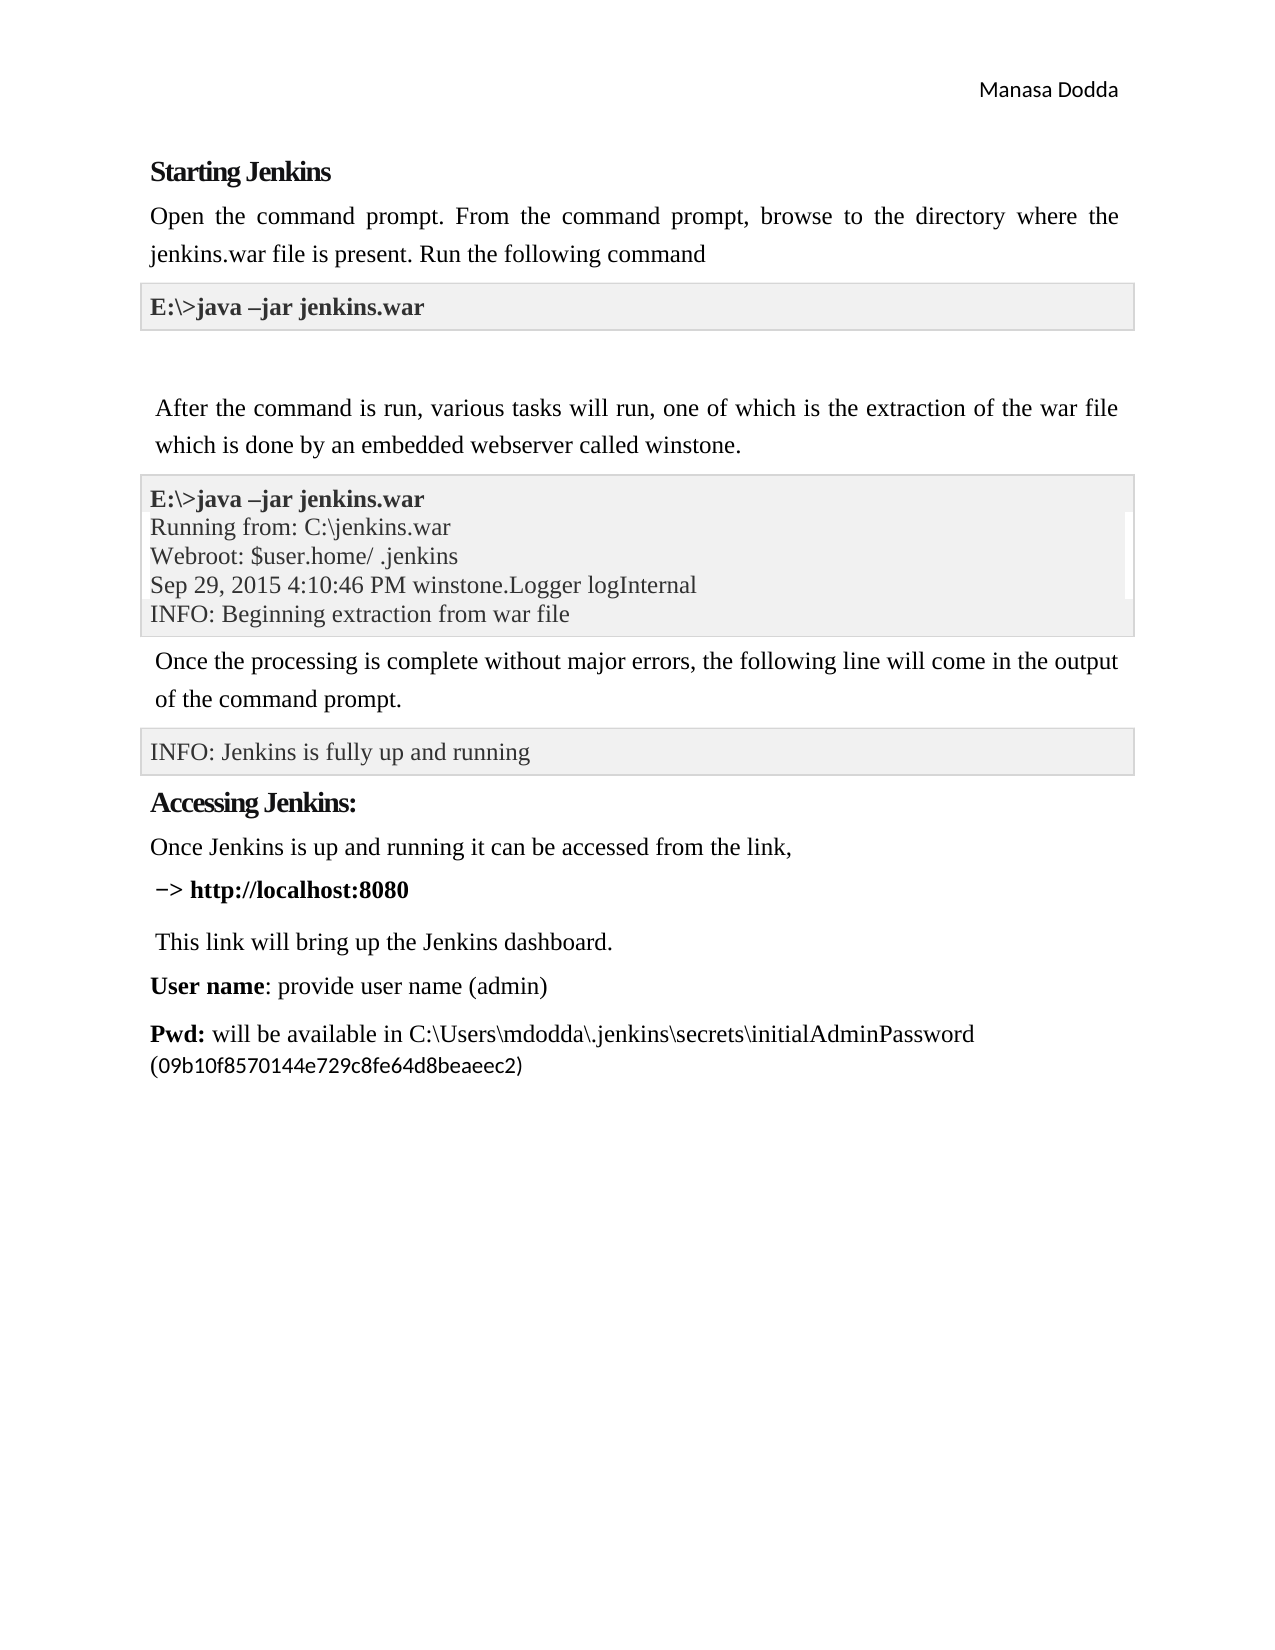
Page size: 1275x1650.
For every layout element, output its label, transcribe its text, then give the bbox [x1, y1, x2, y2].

text Sep 29, 2015 4:10:46 PM winstone.Logger logInternal [150, 570, 1125, 589]
text Pwd: will be available in C:\Users\mdodda\.jenkins\secrets\initialAdminPassword (09b10f8570144e729c8fe64d8beaeec2) [150, 1019, 1125, 1079]
text Once the processing is complete without major errors, the following line will come in the output of the command prompt. [155, 637, 1120, 712]
text Open the command prompt. From the command prompt, browse to the directory where the jenkins.war file is present. Run the following command [150, 192, 1120, 267]
text User name: provide user name (admin) [150, 971, 1125, 1000]
text INFO: Jenkins is fully up and running [142, 729, 1133, 774]
text E:\>java –jar jenkins.war [142, 476, 1133, 512]
text This link will bring up the Jenkins dashboard. [155, 918, 1120, 956]
text Webroot: $user.home/ .jenkins [150, 541, 1125, 570]
text Running from: C:\jenkins.war [150, 512, 1125, 541]
subtitle Once Jenkins is up and running it can be accessed from the link, [150, 823, 1120, 861]
text E:\>java –jar jenkins.war [142, 284, 1133, 329]
text After the command is run, various tasks will run, one of which is the extraction of the war file which is done by an embedded webserver called winstone. [155, 384, 1120, 459]
subtitle Starting Jenkins [150, 150, 1120, 187]
text −> http://localhost:8080 [155, 866, 1120, 903]
text INFO: Beginning extraction from war file [142, 589, 1133, 636]
subtitle Accessing Jenkins: [150, 781, 1120, 818]
